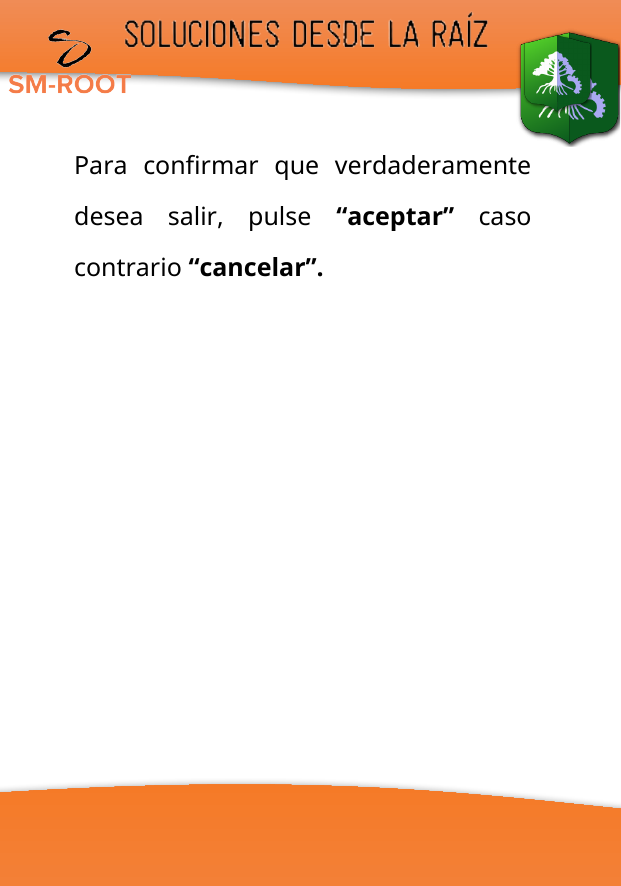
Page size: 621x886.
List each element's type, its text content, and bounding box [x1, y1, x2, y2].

text Para confirmar que verdaderamente desea salir, pulse “aceptar” caso contrario “cancelar”. [74, 148, 531, 284]
picture [516, 28, 621, 147]
picture [7, 28, 132, 100]
